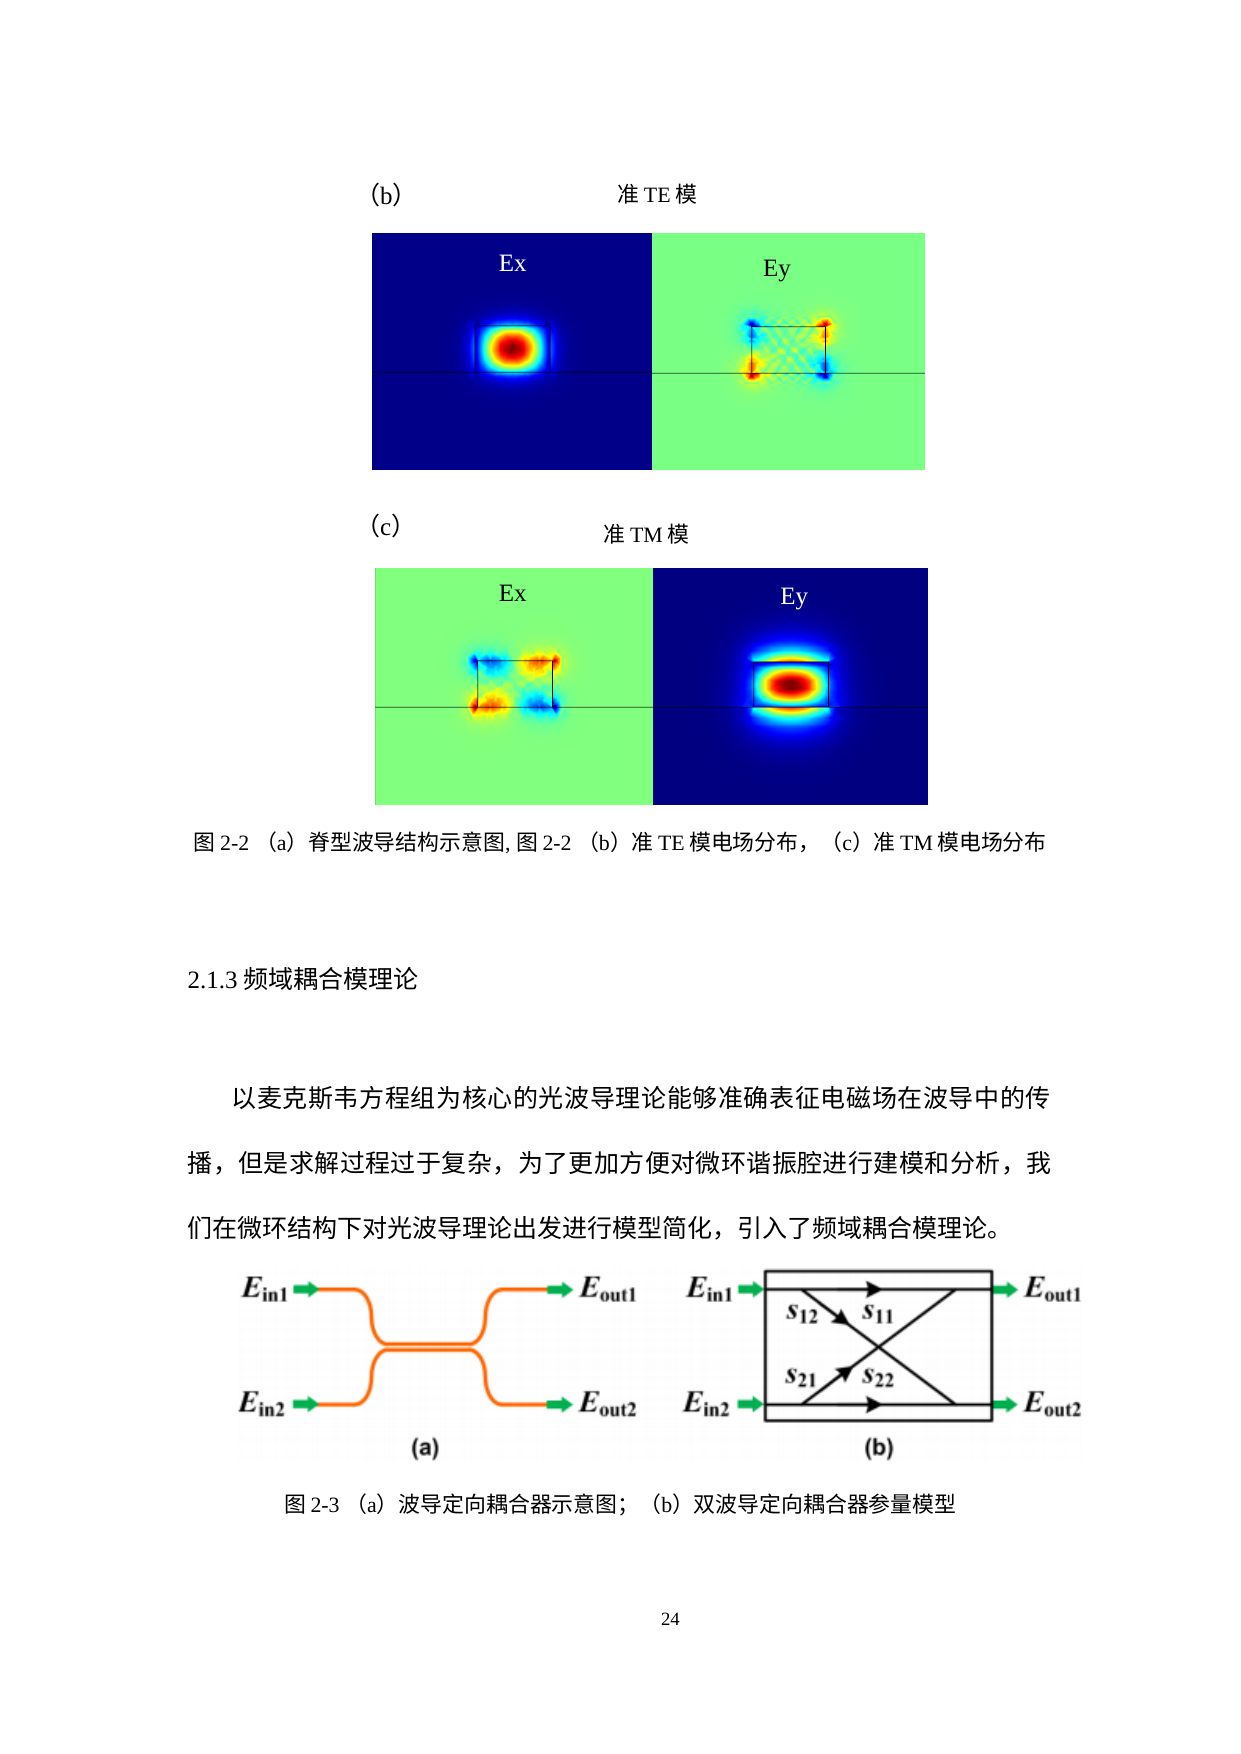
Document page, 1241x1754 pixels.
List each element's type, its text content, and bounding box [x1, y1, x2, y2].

text 以麦克斯韦方程组为核心的光波导理论能够准确表征电磁场在波导中的传播，但是求解过程过于复杂，为了更加方便对微环谐振腔进行建模和分析，我们在微环结构下对光波导理论出发进行模型简化，引入了频域耦合模理论。 [187, 1064, 1053, 1259]
picture [375, 568, 928, 805]
text 图2-3 （a）波导定向耦合器示意图；（b）双波导定向耦合器参量模型 [187, 1486, 1053, 1519]
picture [372, 233, 925, 470]
picture [231, 1258, 1089, 1465]
subtitle 2.1.3 频域耦合模理论 [187, 945, 1053, 1010]
text 图2-2 （a）脊型波导结构示意图, 图2-2 （b）准TE模电场分布，（c）准TM模电场分布 [187, 824, 1053, 857]
